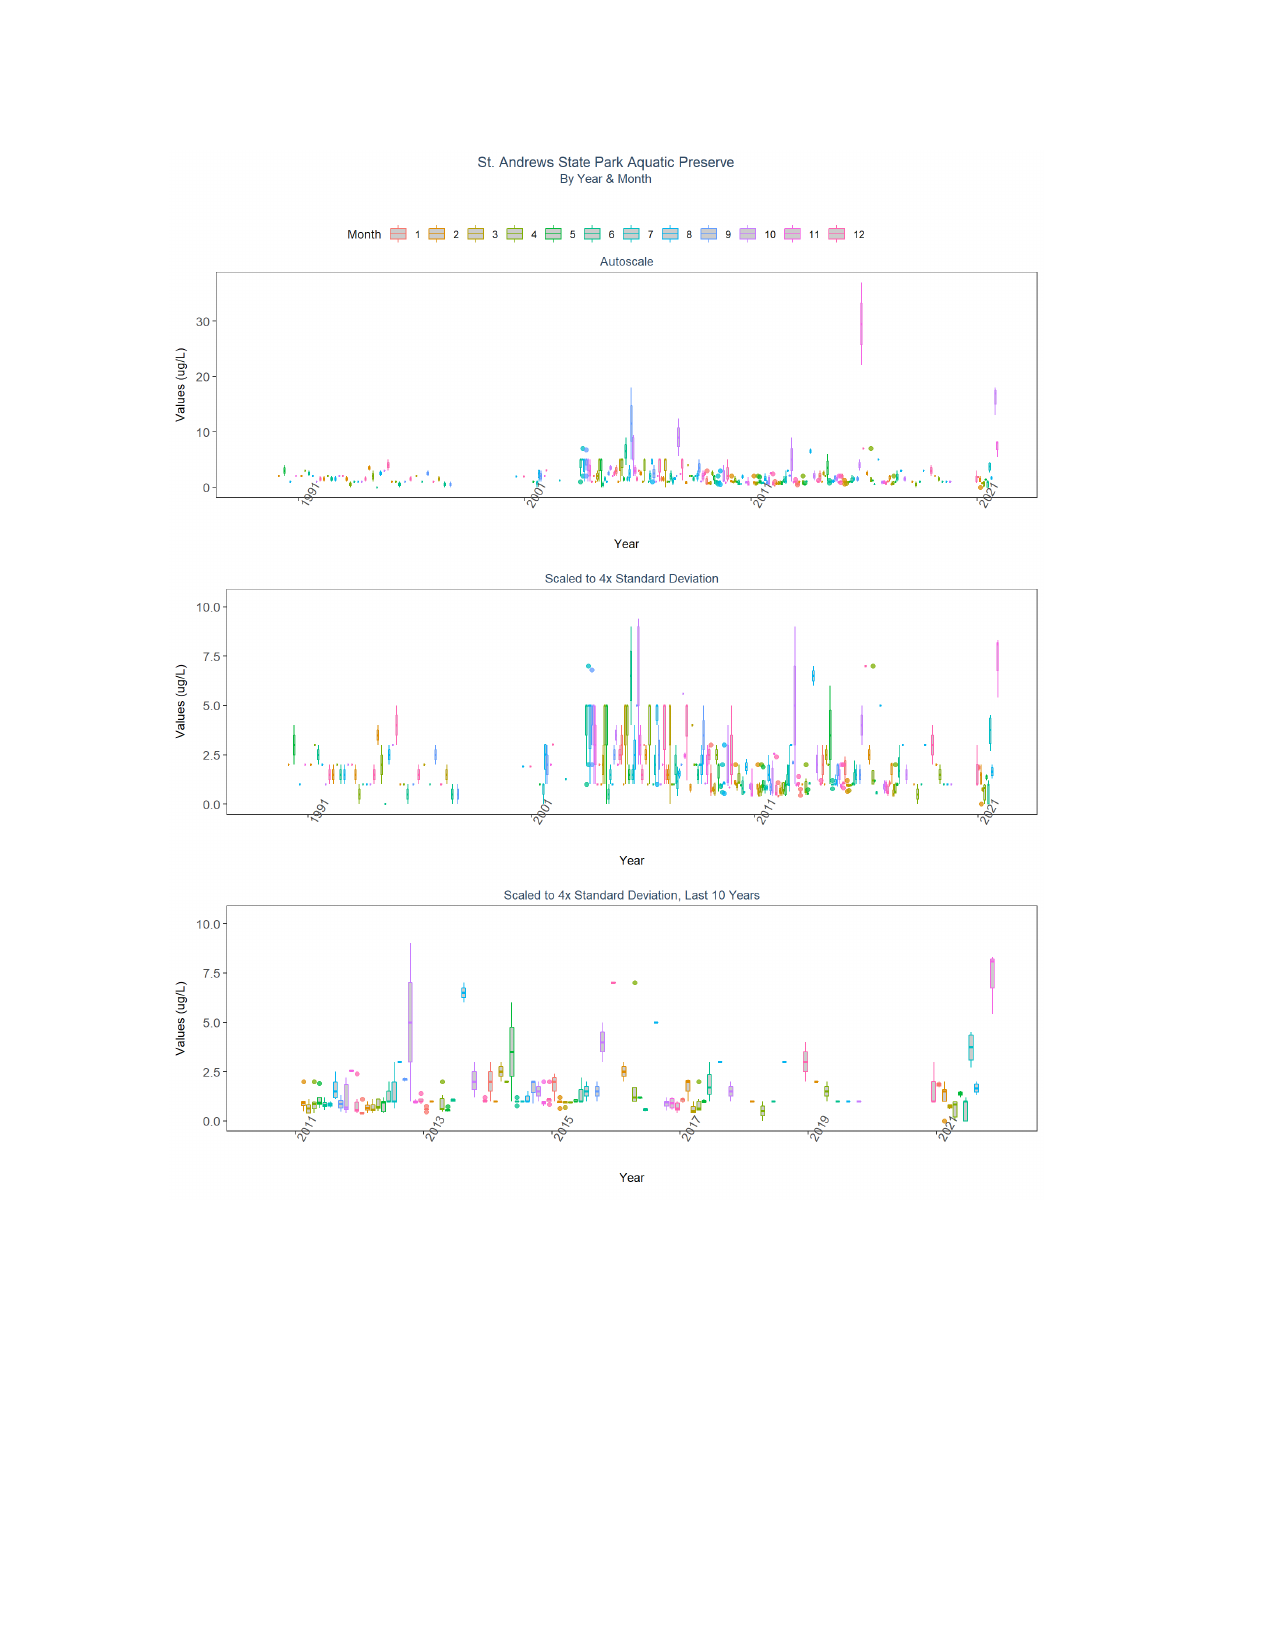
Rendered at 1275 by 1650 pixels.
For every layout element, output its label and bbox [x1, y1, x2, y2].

picture [168, 150, 1044, 1200]
